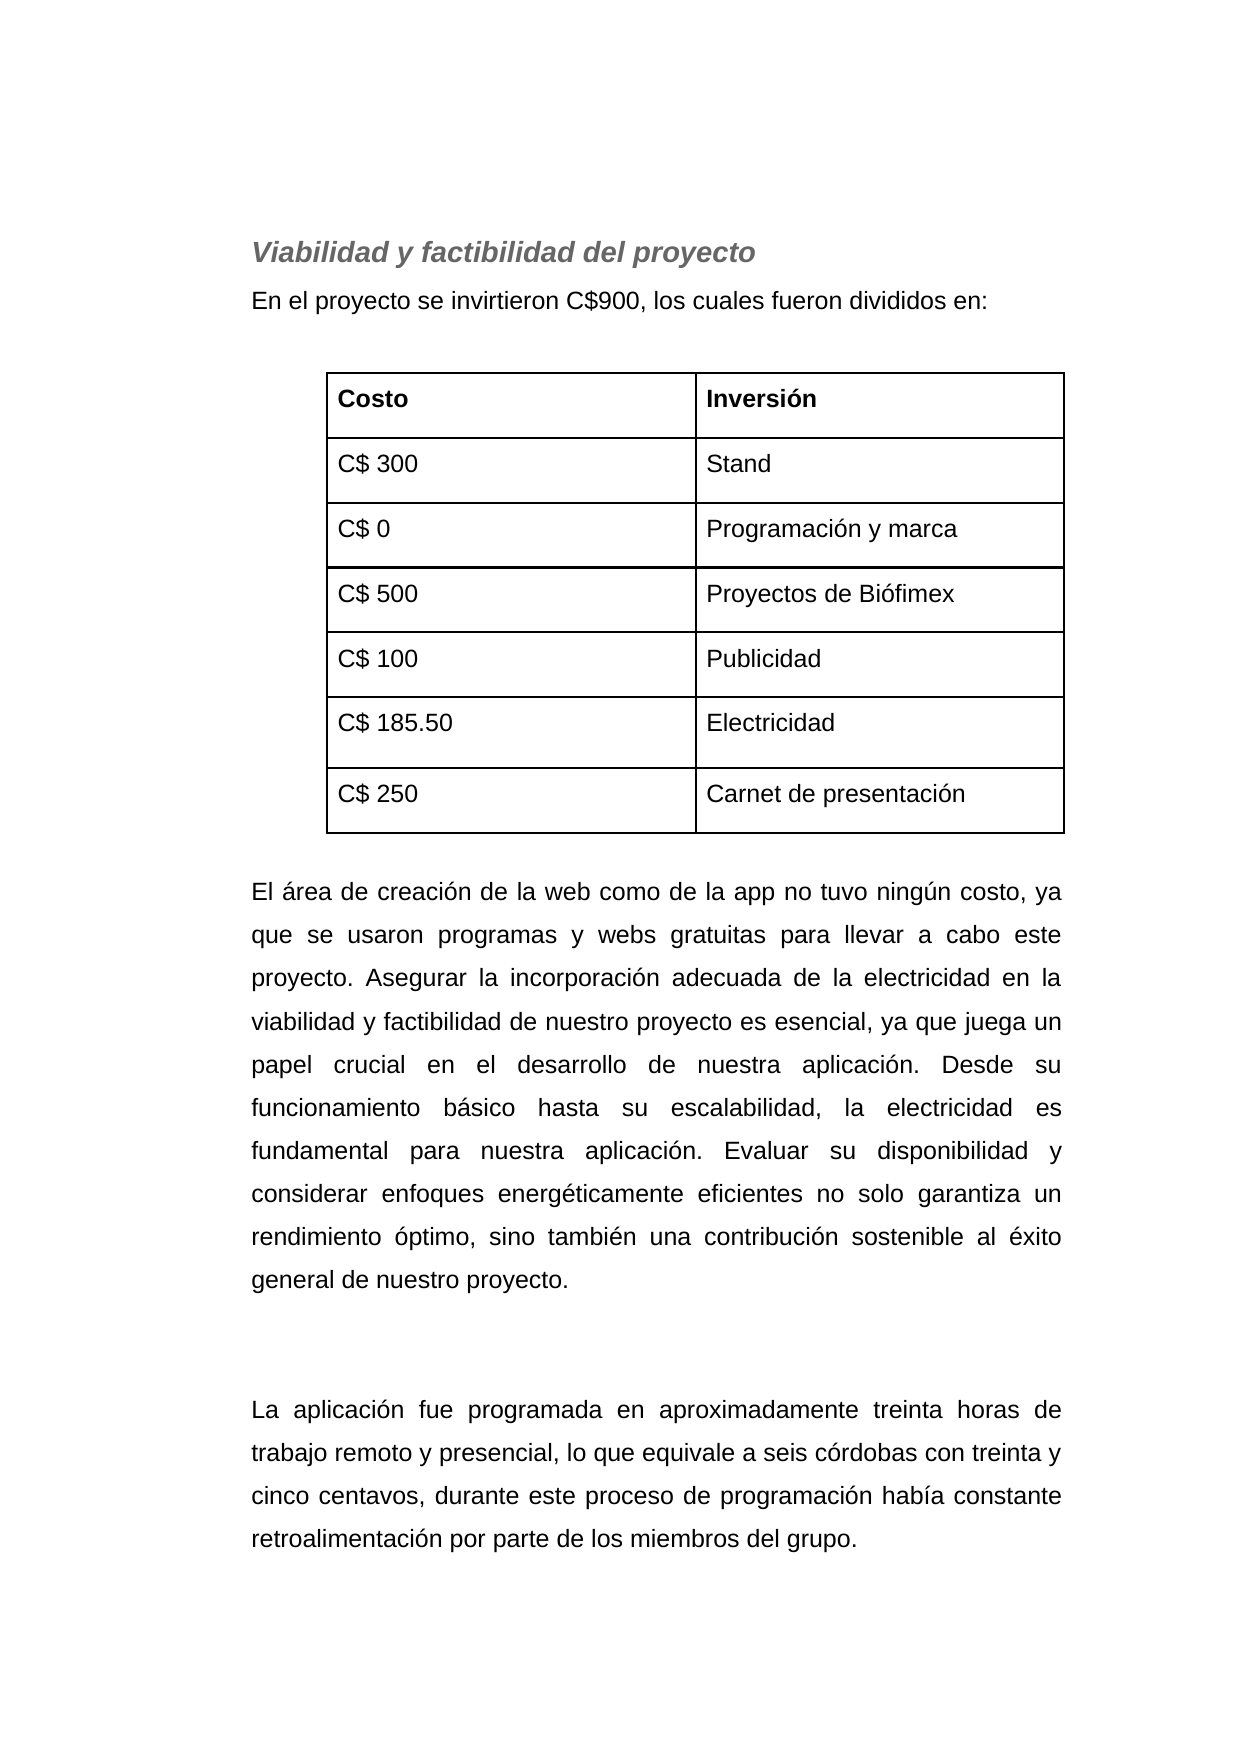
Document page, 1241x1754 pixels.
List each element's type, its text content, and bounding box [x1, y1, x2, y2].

text El área de creación de la web como de la app no tuvo ningún costo, ya que se usaron programas y webs gratuitas para llevar a cabo este proyecto. Asegurar la incorporación adecuada de la electricidad en la viabilidad y factibilidad de nuestro proyecto es esencial, ya que juega un papel crucial en el desarrollo de nuestra aplicación. Desde su funcionamiento básico hasta su escalabilidad, la electricidad es fundamental para nuestra aplicación. Evaluar su disponibilidad y considerar enfoques energéticamente eficientes no solo garantiza un rendimiento óptimo, sino también una contribución sostenible al éxito general de nuestro proyecto. [251, 877, 1063, 1294]
table_cell C$ 100 [328, 633, 695, 696]
table_cell C$ 300 [328, 439, 695, 502]
table_cell C$ 185.50 [328, 698, 695, 767]
table_cell Electricidad [697, 698, 1063, 767]
table_cell Stand [697, 439, 1063, 502]
table_cell C$ 500 [328, 569, 695, 631]
table_cell C$ 250 [328, 769, 695, 832]
table_header Costo [328, 374, 695, 437]
table_cell Programación y marca [697, 504, 1063, 566]
subtitle Viabilidad y factibilidad del proyecto [251, 235, 1063, 269]
table_cell Publicidad [697, 633, 1063, 696]
text La aplicación fue programada en aproximadamente treinta horas de trabajo remoto y presencial, lo que equivale a seis córdobas con treinta y cinco centavos, durante este proceso de programación había constante retroalimentación por parte de los miembros del grupo. [251, 1394, 1063, 1553]
table_cell Carnet de presentación [697, 769, 1063, 832]
table_cell Proyectos de Biófimex [697, 569, 1063, 631]
text En el proyecto se invirtieron C$900, los cuales fueron divididos en: [251, 286, 1063, 314]
table_header Inversión [697, 374, 1063, 437]
table_cell C$ 0 [328, 504, 695, 566]
